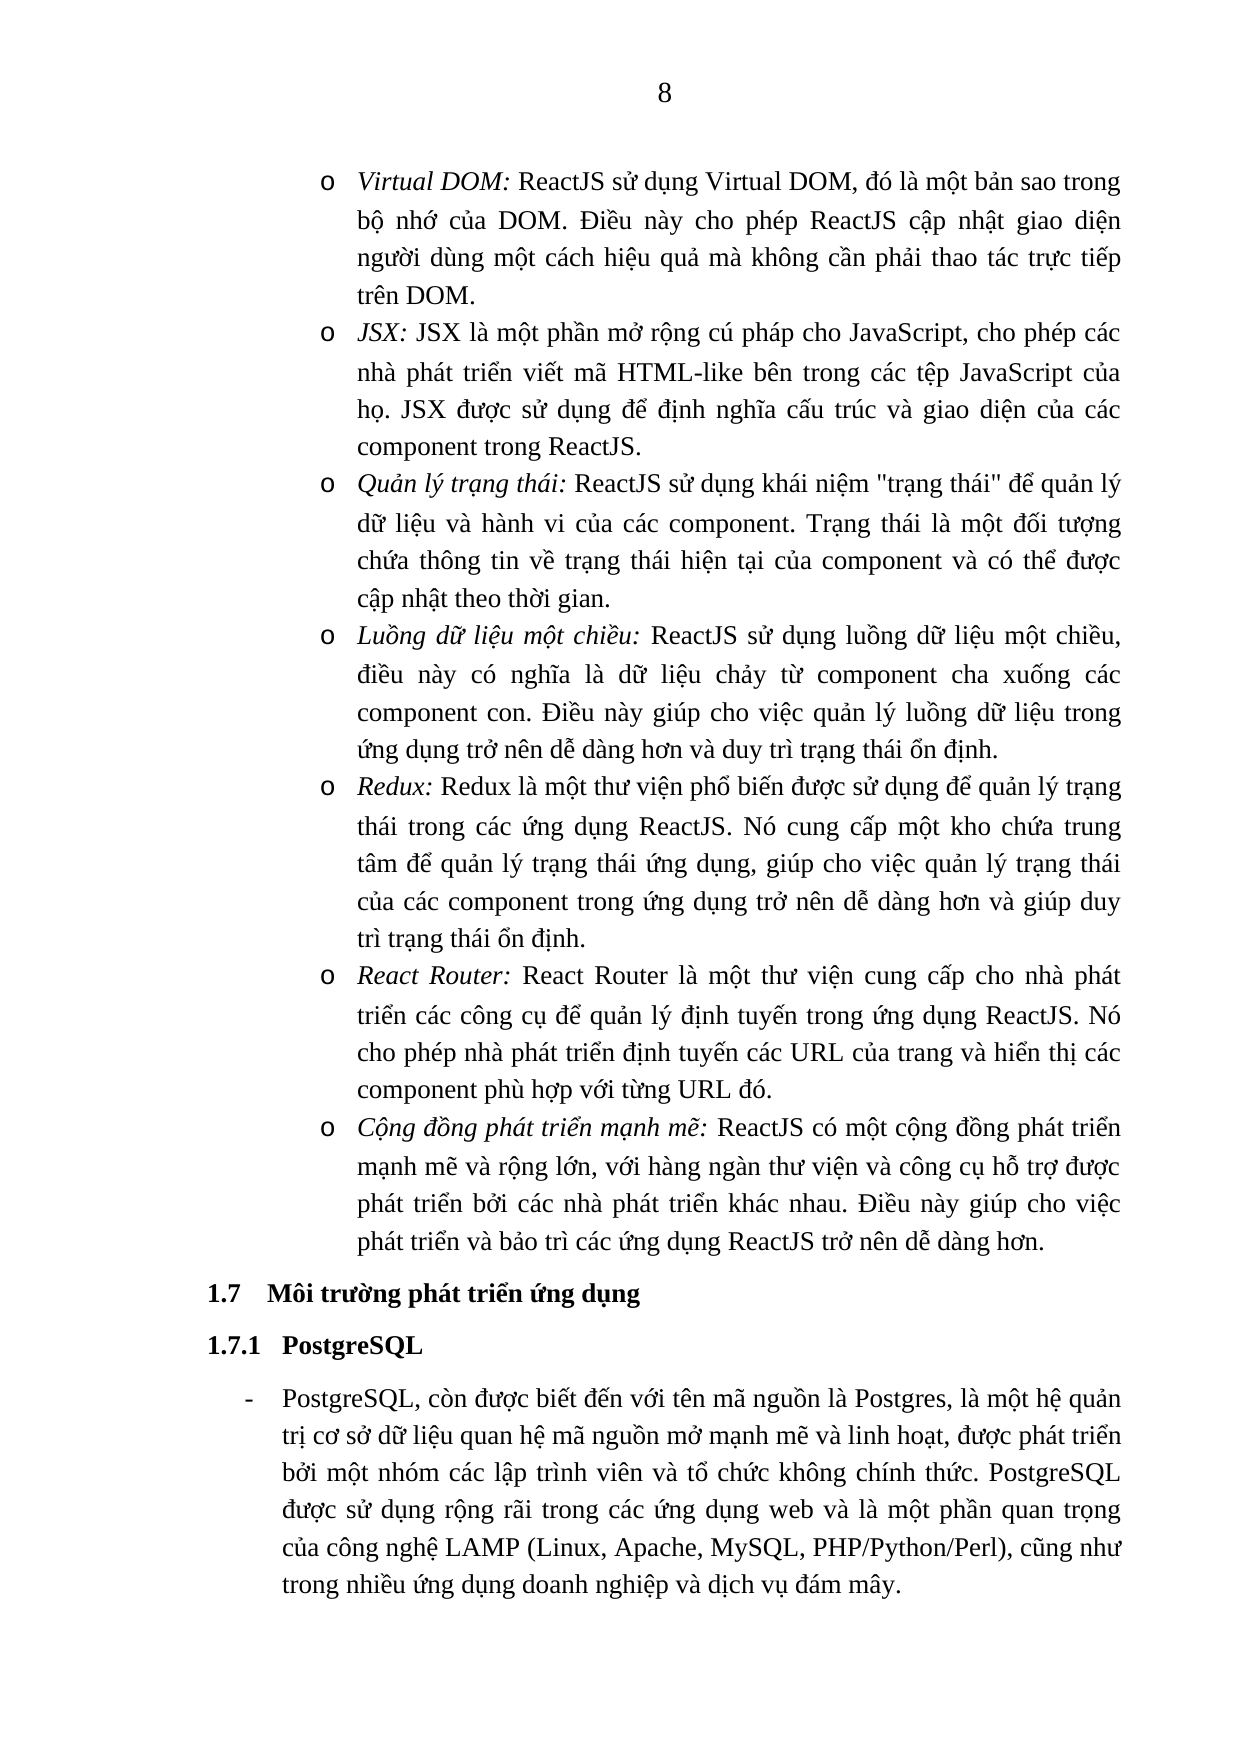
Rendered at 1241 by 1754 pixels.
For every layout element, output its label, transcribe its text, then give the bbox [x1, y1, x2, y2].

list JSX: JSX là một phần mở rộng cú pháp cho JavaScript, cho phép các nhà phát triển viết mã HTML-like bên trong các tệp JavaScript của họ. JSX được sử dụng để định nghĩa cấu trúc và giao diện của các component trong ReactJS. [319, 316, 1122, 461]
list Redux: Redux là một thư viện phổ biến được sử dụng để quản lý trạng thái trong các ứng dụng ReactJS. Nó cung cấp một kho chứa trung tâm để quản lý trạng thái ứng dụng, giúp cho việc quản lý trạng thái của các component trong ứng dụng trở nên dễ dàng hơn và giúp duy trì trạng thái ổn định. [319, 770, 1122, 953]
subtitle Môi trường phát triển ứng dụng [207, 1277, 1122, 1308]
list PostgreSQL, còn được biết đến với tên mã nguồn là Postgres, là một hệ quản trị cơ sở dữ liệu quan hệ mã nguồn mở mạnh mẽ và linh hoạt, được phát triển bởi một nhóm các lập trình viên và tổ chức không chính thức. PostgreSQL được sử dụng rộng rãi trong các ứng dụng web và là một phần quan trọng của công nghệ LAMP (Linux, Apache, MySQL, PHP/Python/Perl), cũng như trong nhiều ứng dụng doanh nghiệp và dịch vụ đám mây. [244, 1382, 1122, 1599]
list Virtual DOM: ReactJS sử dụng Virtual DOM, đó là một bản sao trong bộ nhớ của DOM. Điều này cho phép ReactJS cập nhật giao diện người dùng một cách hiệu quả mà không cần phải thao tác trực tiếp trên DOM. [319, 164, 1122, 310]
list Cộng đồng phát triển mạnh mẽ: ReactJS có một cộng đồng phát triển mạnh mẽ và rộng lớn, với hàng ngàn thư viện và công cụ hỗ trợ được phát triển bởi các nhà phát triển khác nhau. Điều này giúp cho việc phát triển và bảo trì các ứng dụng ReactJS trở nên dễ dàng hơn. [319, 1111, 1122, 1256]
list React Router: React Router là một thư viện cung cấp cho nhà phát triển các công cụ để quản lý định tuyến trong ứng dụng ReactJS. Nó cho phép nhà phát triển định tuyến các URL của trang và hiển thị các component phù hợp với từng URL đó. [319, 959, 1122, 1104]
list Luồng dữ liệu một chiều: ReactJS sử dụng luồng dữ liệu một chiều, điều này có nghĩa là dữ liệu chảy từ component cha xuống các component con. Điều này giúp cho việc quản lý luồng dữ liệu trong ứng dụng trở nên dễ dàng hơn và duy trì trạng thái ổn định. [319, 619, 1122, 764]
list Quản lý trạng thái: ReactJS sử dụng khái niệm "trạng thái" để quản lý dữ liệu và hành vi của các component. Trạng thái là một đối tượng chứa thông tin về trạng thái hiện tại của component và có thể được cập nhật theo thời gian. [319, 467, 1122, 613]
subtitle PostgreSQL [207, 1329, 1122, 1361]
